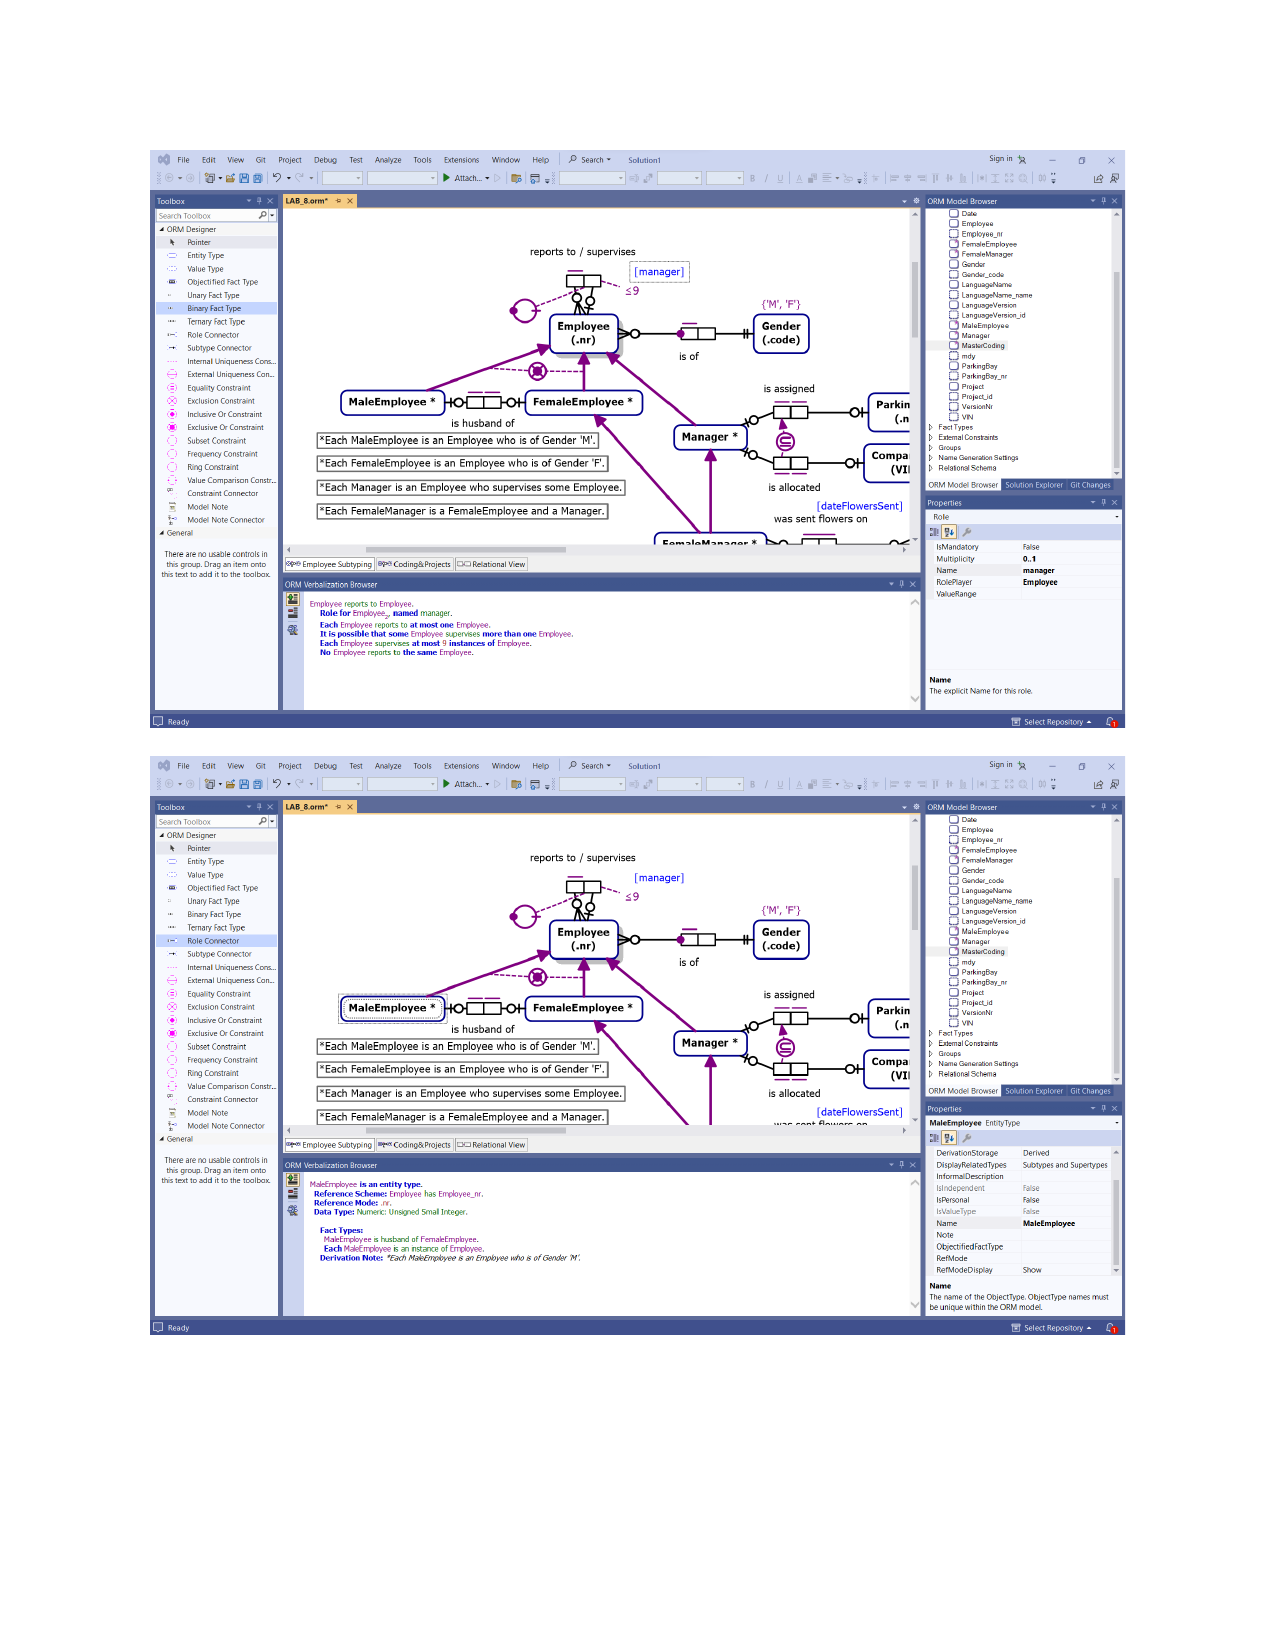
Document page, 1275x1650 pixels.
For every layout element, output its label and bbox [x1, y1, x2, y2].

picture [150, 150, 1125, 728]
picture [150, 756, 1125, 1335]
